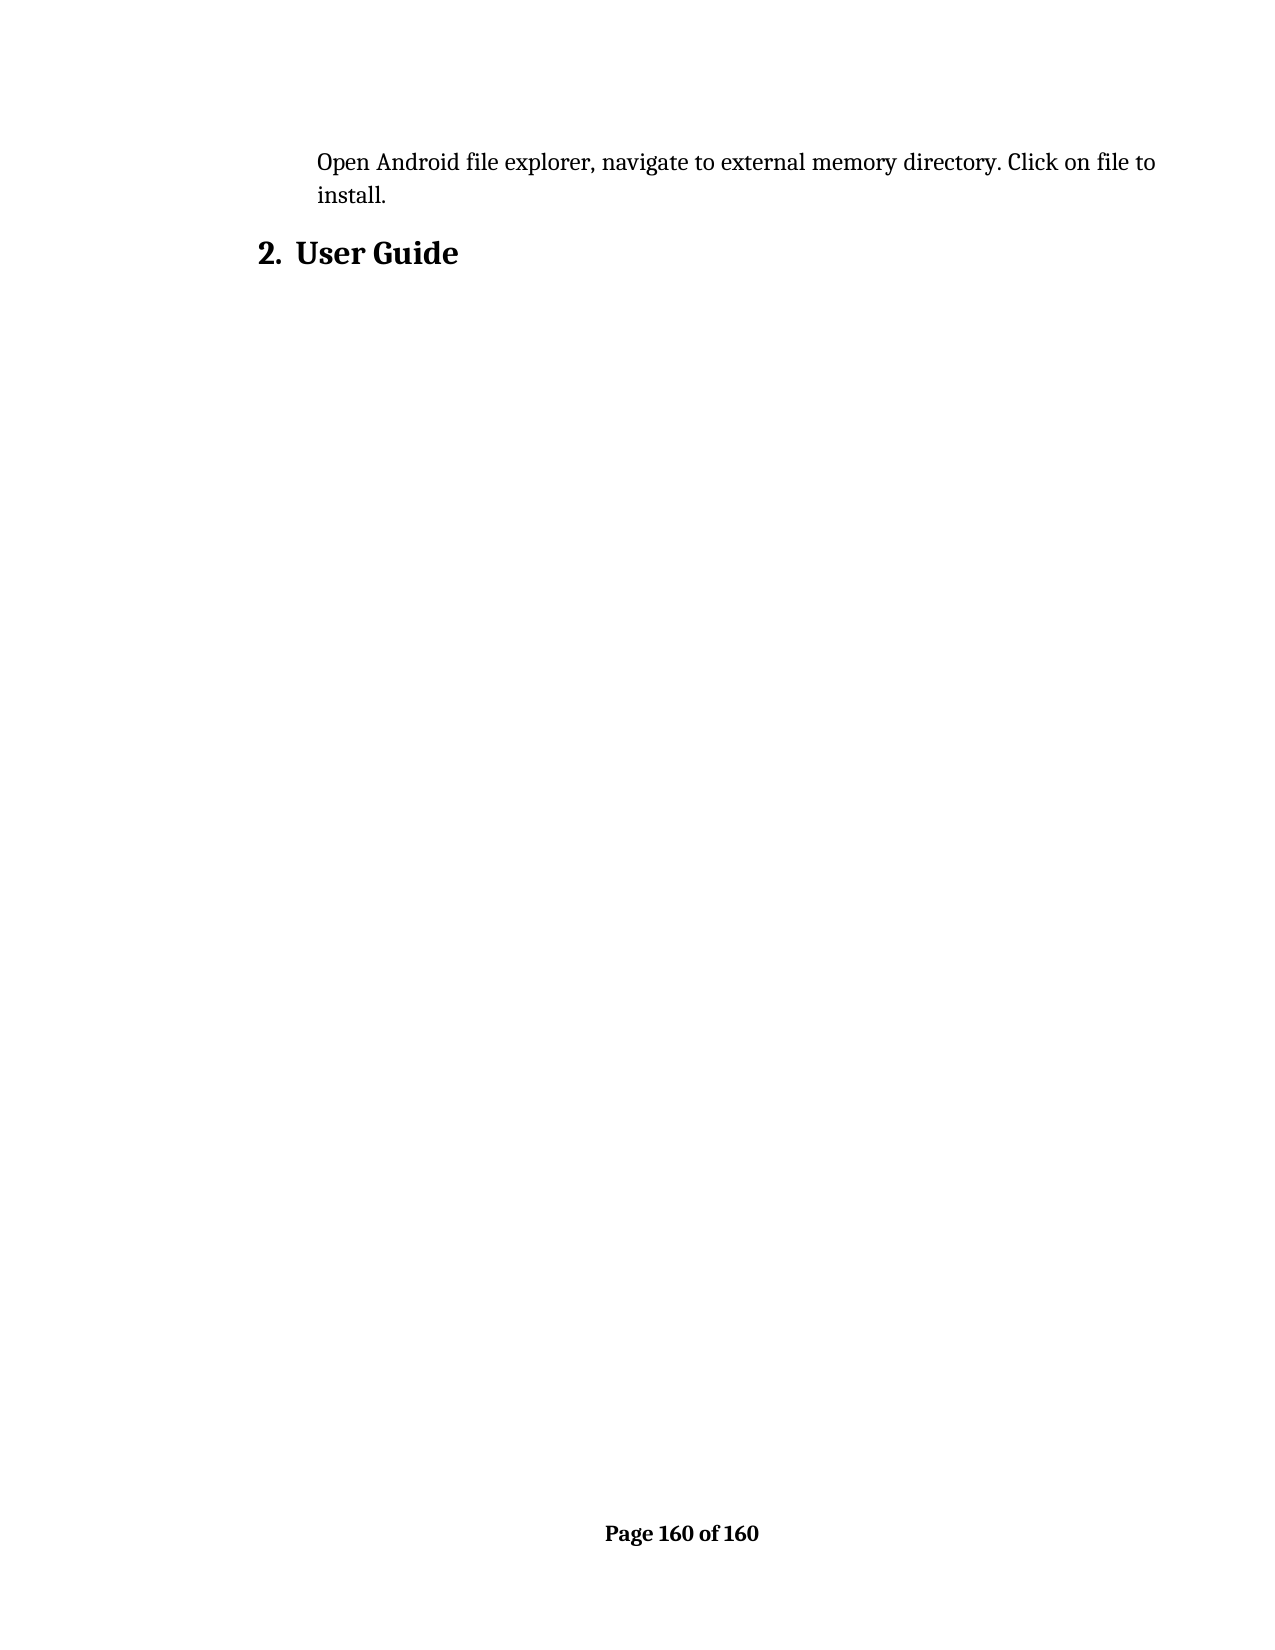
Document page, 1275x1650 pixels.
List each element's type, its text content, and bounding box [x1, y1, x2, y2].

list User Guide [258, 234, 1157, 273]
text Open Android file explorer, navigate to external memory directory. Click on file to install. [317, 148, 1157, 209]
